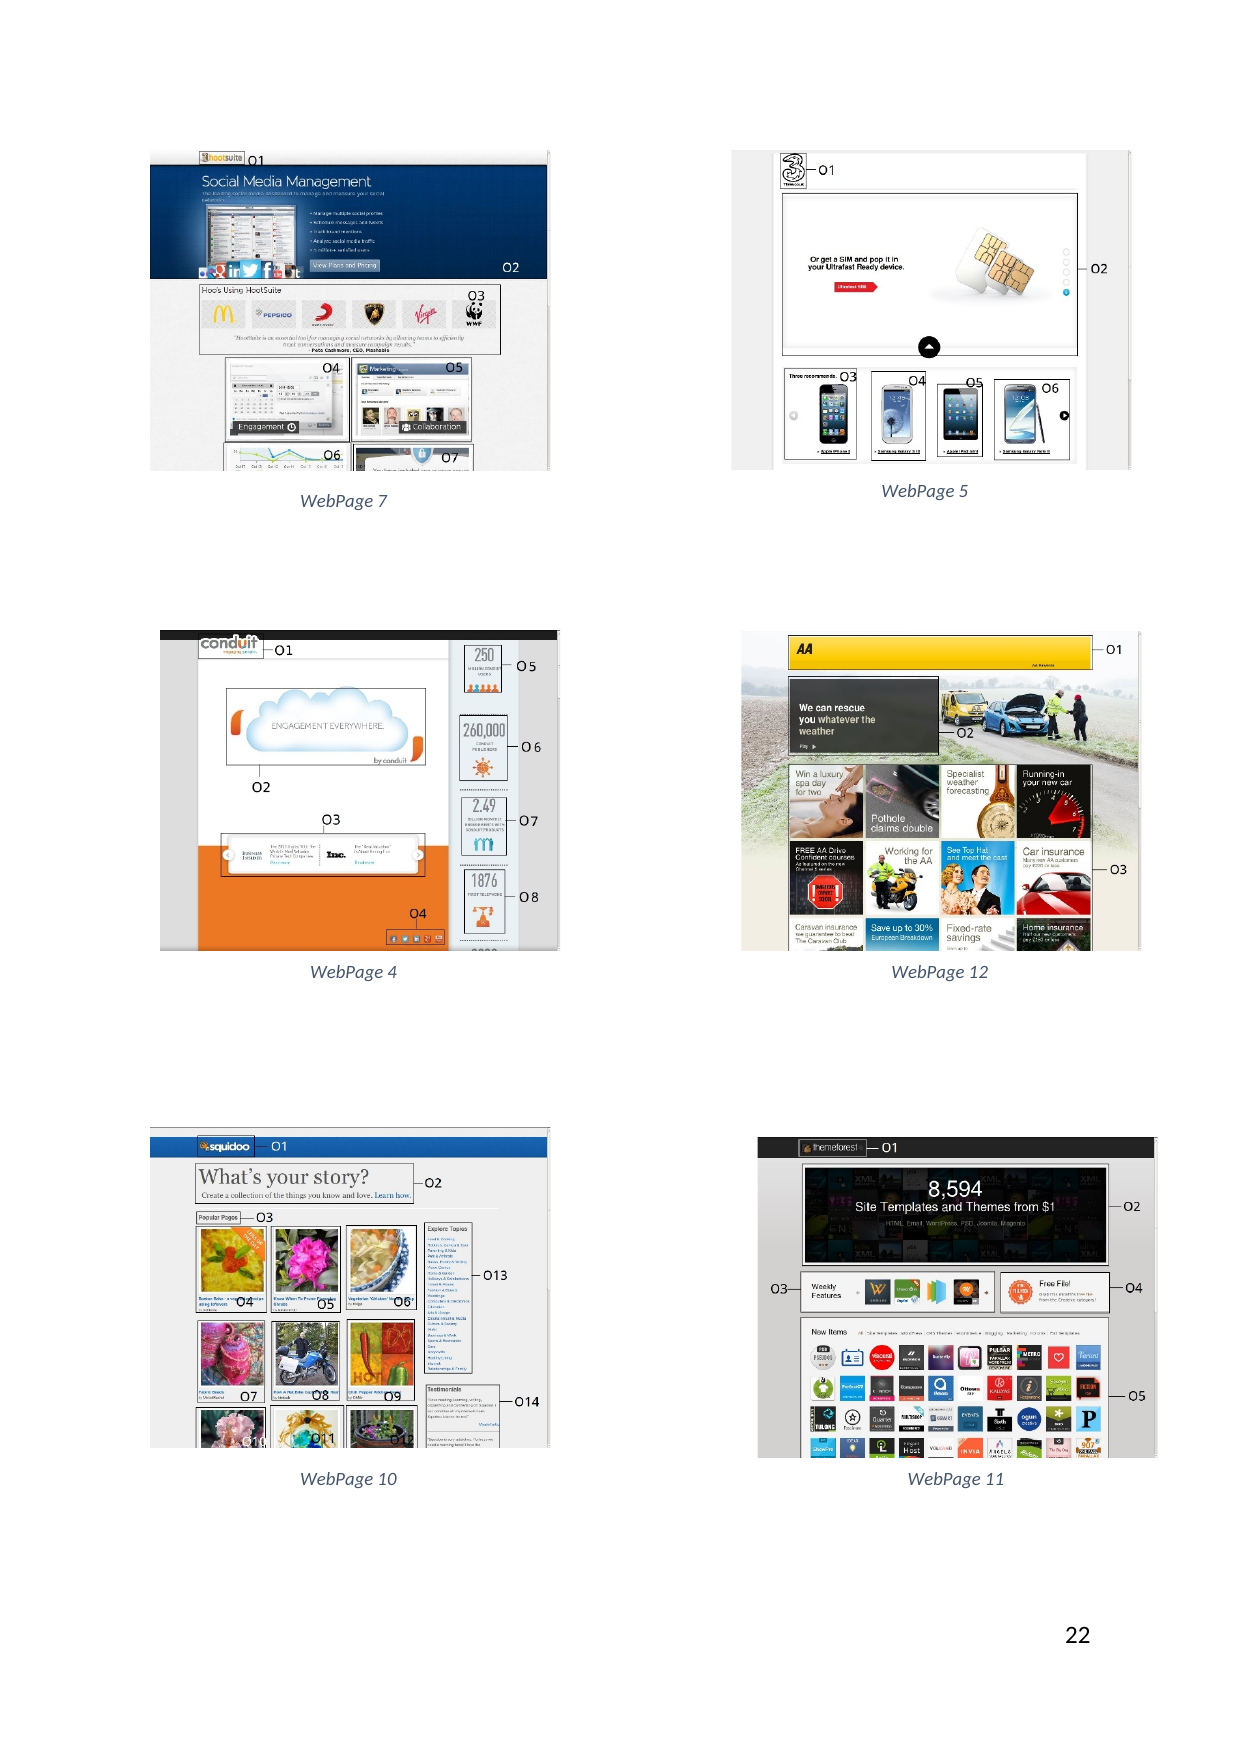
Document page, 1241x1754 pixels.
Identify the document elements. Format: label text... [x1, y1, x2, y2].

picture [741, 631, 1142, 951]
picture [160, 630, 561, 951]
text WebPage 10 [225, 1467, 757, 1490]
picture [731, 150, 1132, 470]
picture [150, 1127, 551, 1448]
picture [150, 150, 551, 471]
picture [757, 1137, 1158, 1458]
text WebPage 7 [225, 489, 1090, 512]
